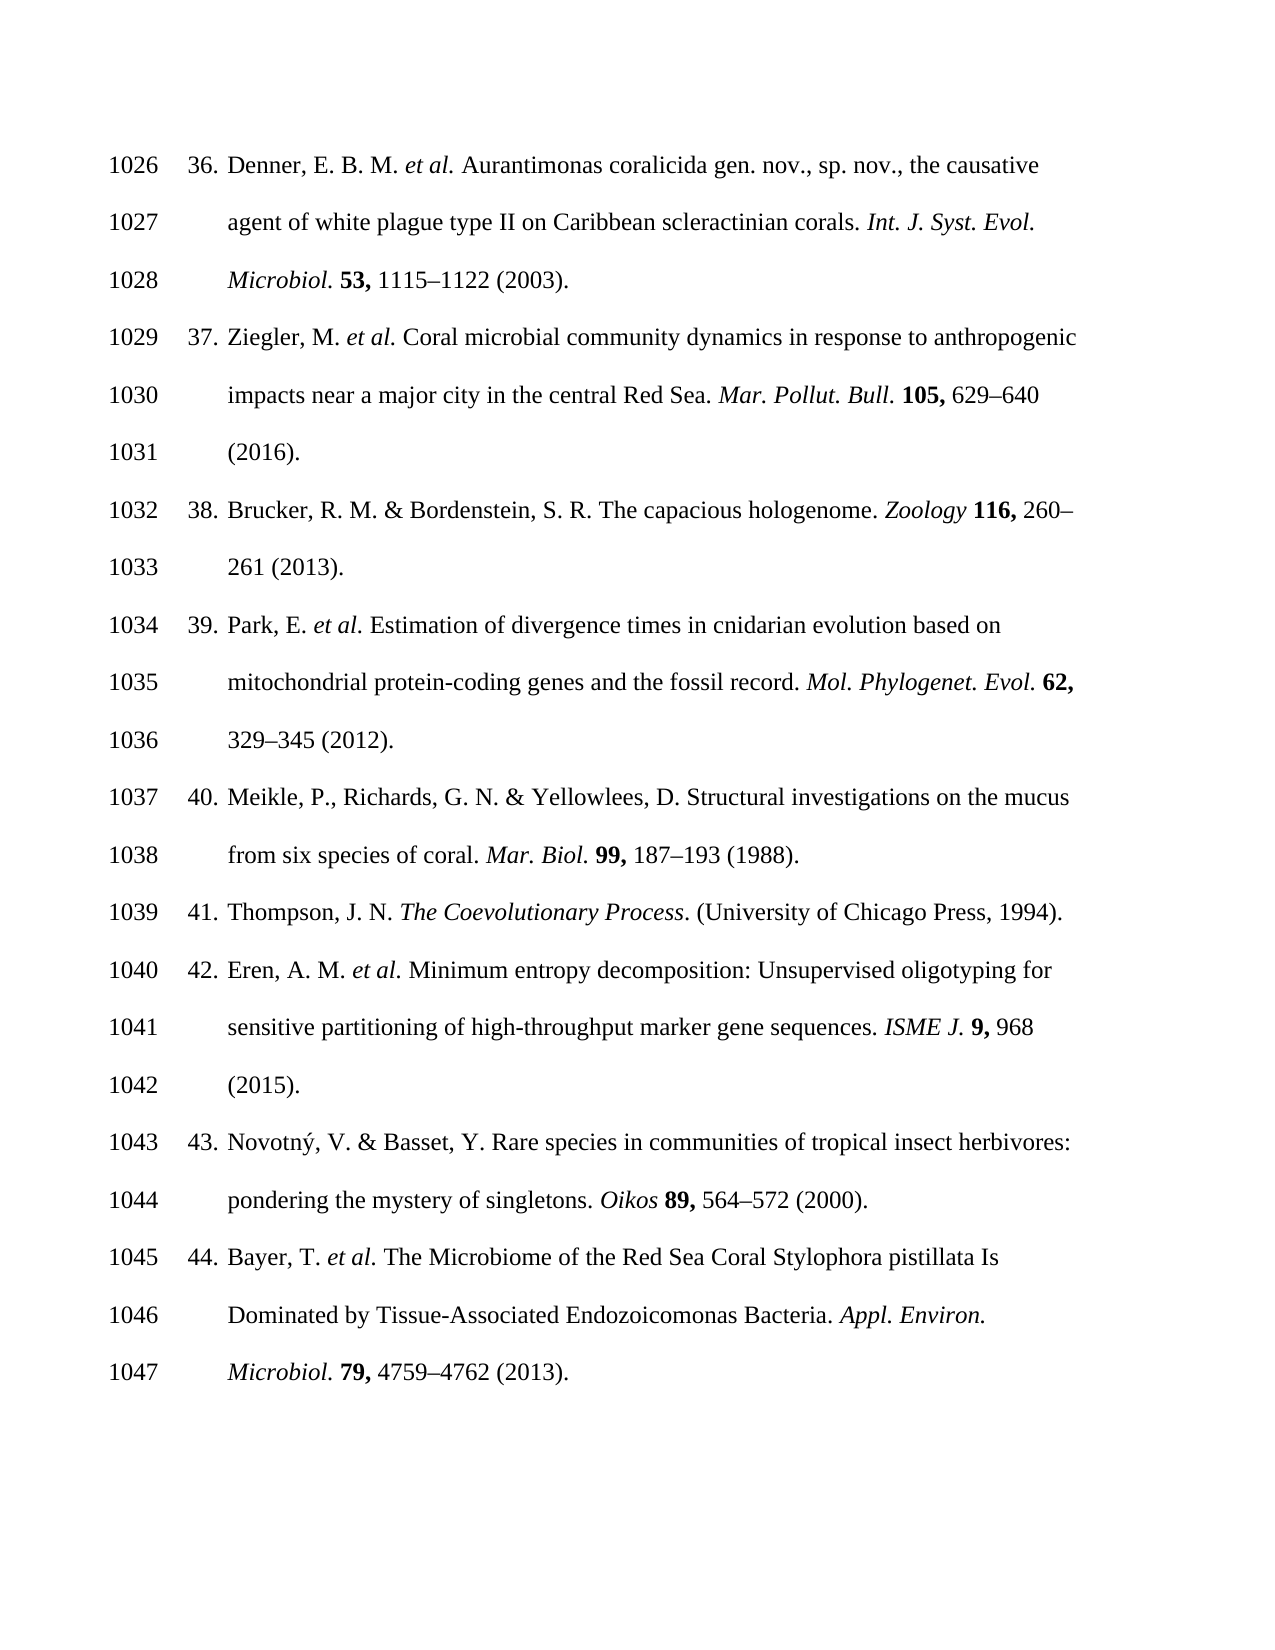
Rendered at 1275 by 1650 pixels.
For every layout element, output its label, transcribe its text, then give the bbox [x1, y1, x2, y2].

text 37. Ziegler, M. et al. Coral microbial community dynamics in response to anthropogenic impacts near a major city in the central Red Sea. Mar. Pollut. Bull. 105, 629–640 (2016). [187, 322, 1087, 466]
text 42. Eren, A. M. et al. Minimum entropy decomposition: Unsupervised oligotyping for sensitive partitioning of high-throughput marker gene sequences. ISME J. 9, 968 (2015). [187, 955, 1087, 1099]
text 36. Denner, E. B. M. et al. Aurantimonas coralicida gen. nov., sp. nov., the causative agent of white plague type II on Caribbean scleractinian corals. Int. J. Syst. Evol. Microbiol. 53, 1115–1122 (2003). [187, 150, 1087, 294]
text 44. Bayer, T. et al. The Microbiome of the Red Sea Coral Stylophora pistillata Is Dominated by Tissue-Associated Endozoicomonas Bacteria. Appl. Environ. Microbiol. 79, 4759–4762 (2013). [187, 1242, 1087, 1386]
text 38. Brucker, R. M. & Bordenstein, S. R. The capacious hologenome. Zoology 116, 260–261 (2013). [187, 495, 1087, 581]
text 39. Park, E. et al. Estimation of divergence times in cnidarian evolution based on mitochondrial protein-coding genes and the fossil record. Mol. Phylogenet. Evol. 62, 329–345 (2012). [187, 610, 1087, 754]
text 40. Meikle, P., Richards, G. N. & Yellowlees, D. Structural investigations on the mucus from six species of coral. Mar. Biol. 99, 187–193 (1988). [187, 782, 1087, 869]
text 43. Novotný, V. & Basset, Y. Rare species in communities of tropical insect herbivores: pondering the mystery of singletons. Oikos 89, 564–572 (2000). [187, 1127, 1087, 1214]
text 41. Thompson, J. N. The Coevolutionary Process. (University of Chicago Press, 1994). [187, 897, 1087, 926]
